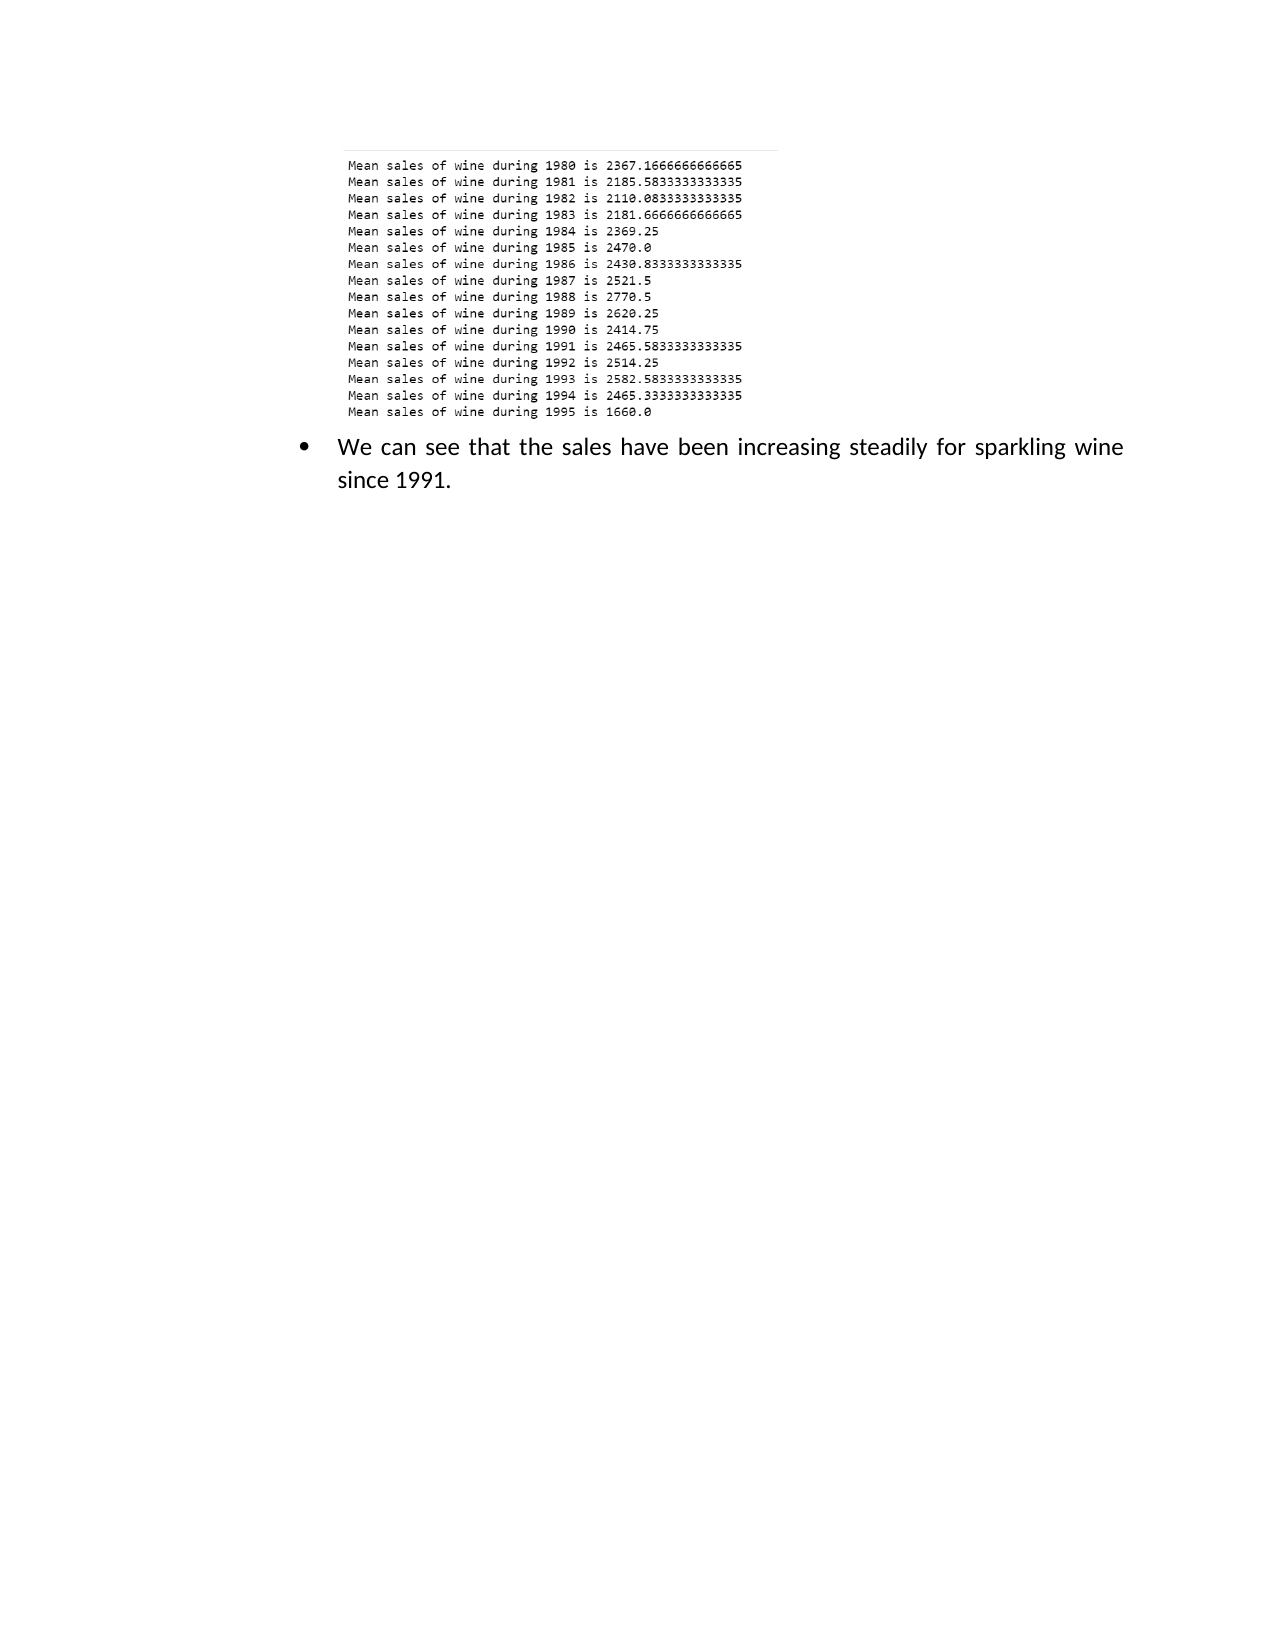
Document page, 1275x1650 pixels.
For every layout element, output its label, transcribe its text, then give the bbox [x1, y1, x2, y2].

list We can see that the sales have been increasing steadily for sparkling wine since 1991. [300, 431, 1125, 495]
picture [337, 150, 778, 429]
